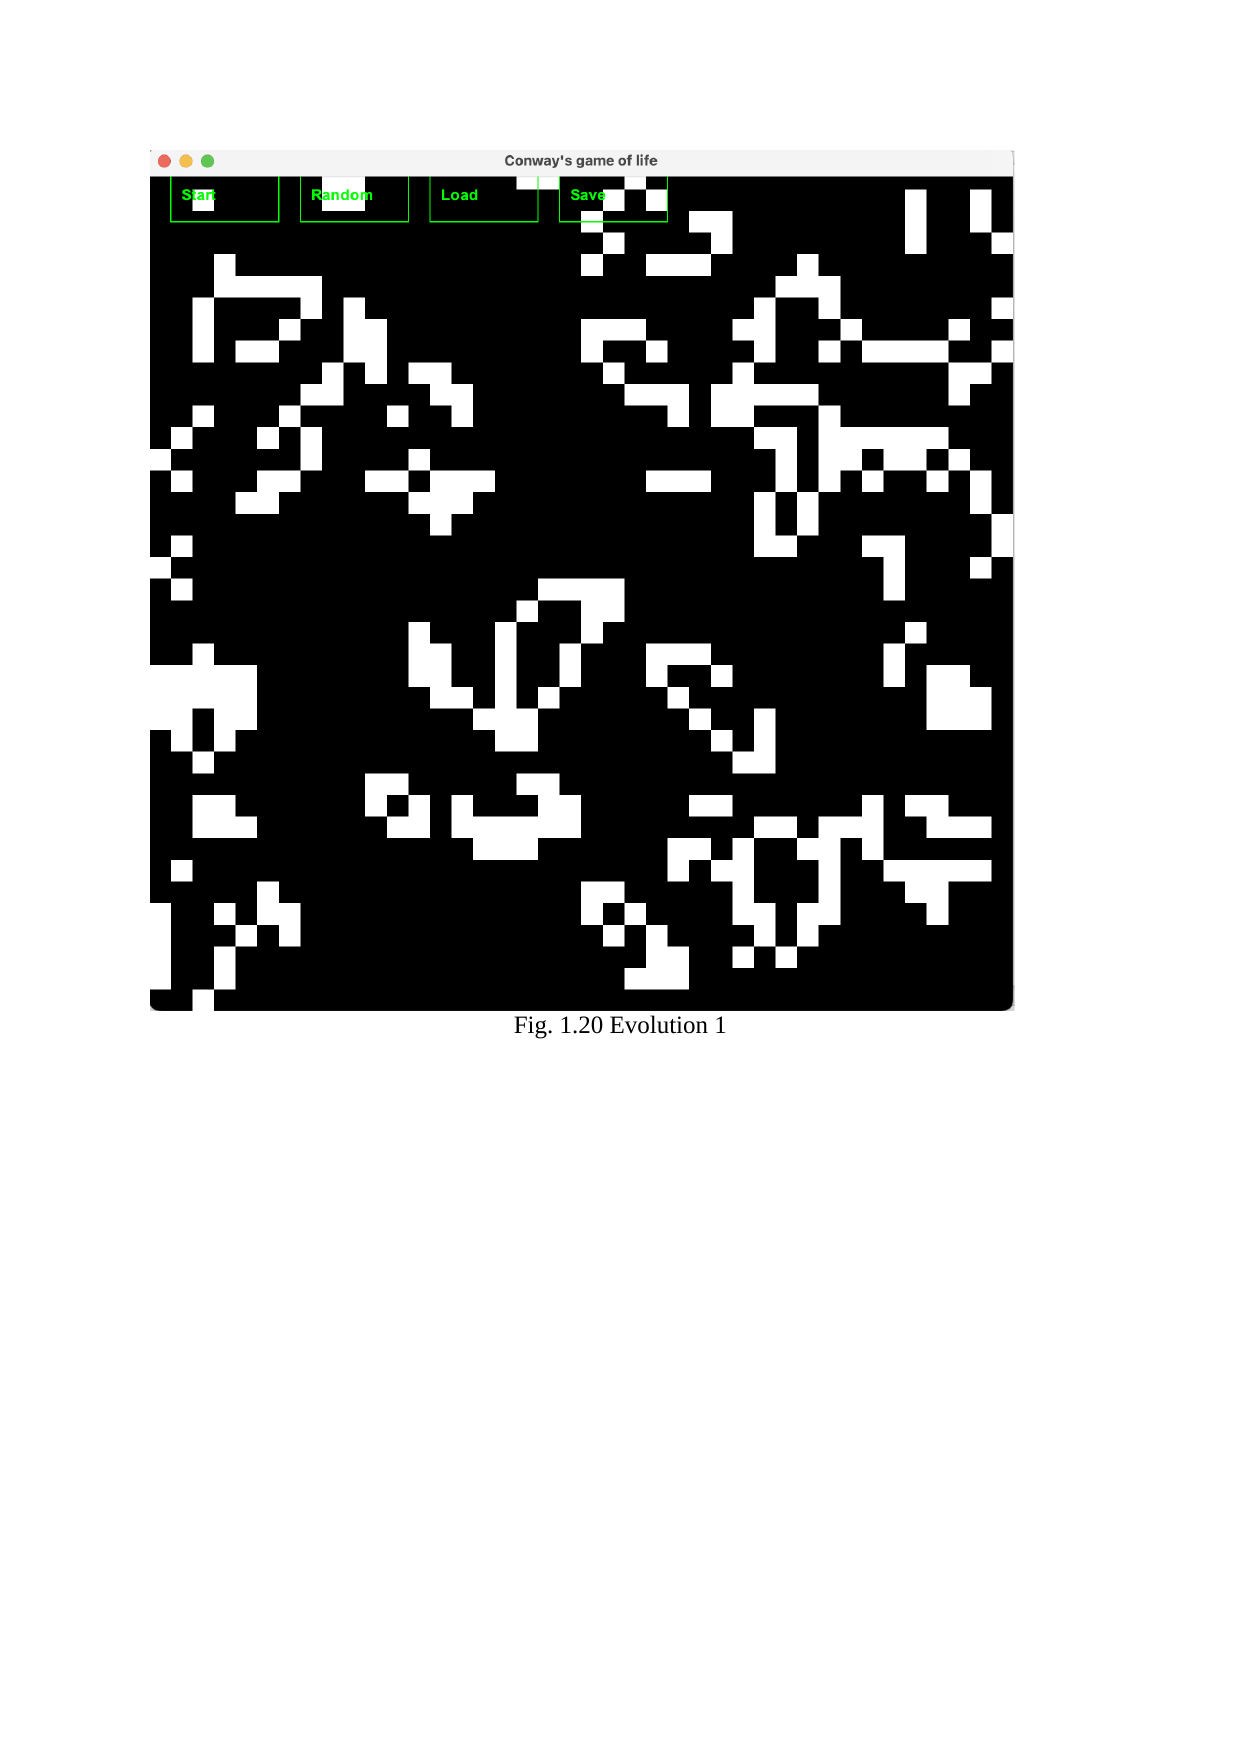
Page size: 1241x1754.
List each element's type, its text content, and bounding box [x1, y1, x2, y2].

picture [150, 150, 1015, 1011]
text Fig. 1.20 Evolution 1 [150, 1010, 1090, 1039]
